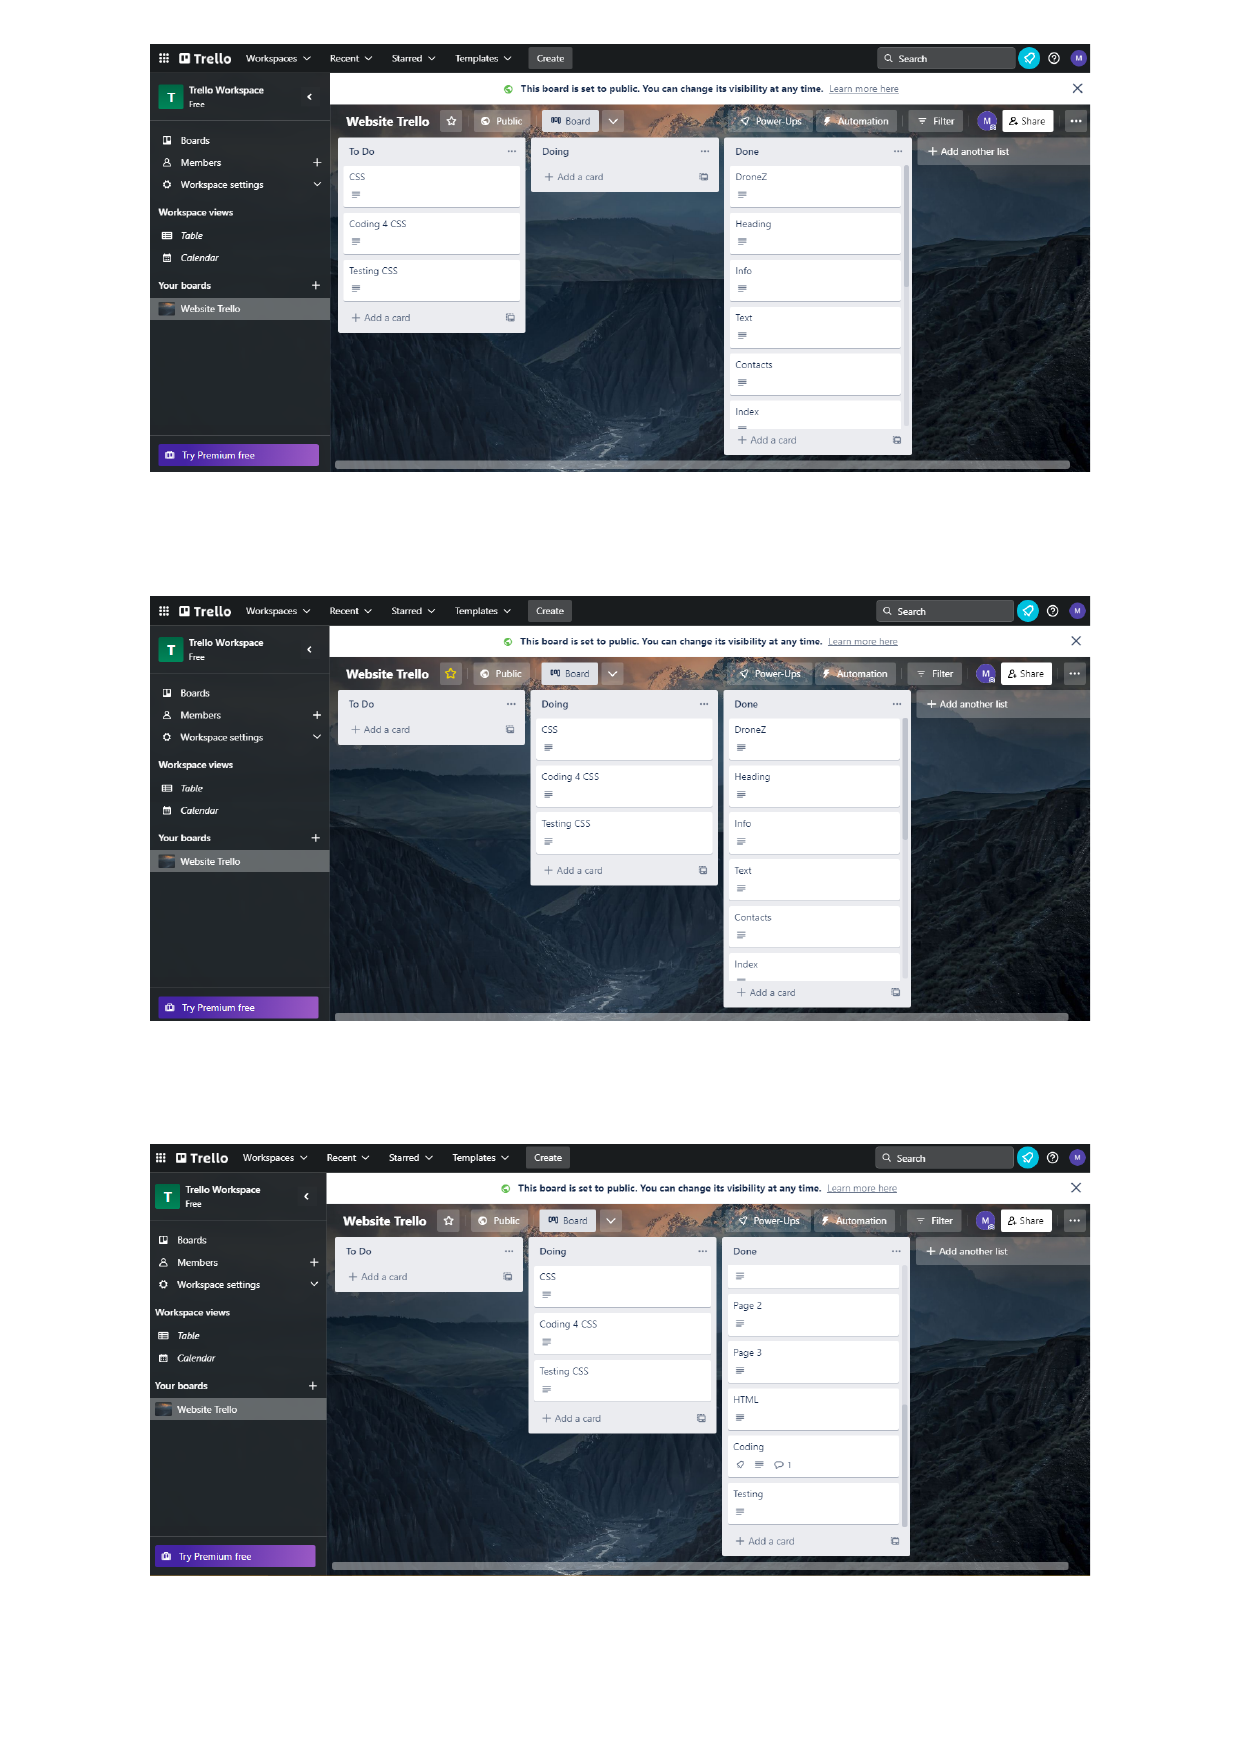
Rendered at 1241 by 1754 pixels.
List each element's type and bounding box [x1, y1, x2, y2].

picture [150, 596, 1091, 1021]
picture [150, 1144, 1091, 1576]
picture [150, 44, 1091, 472]
